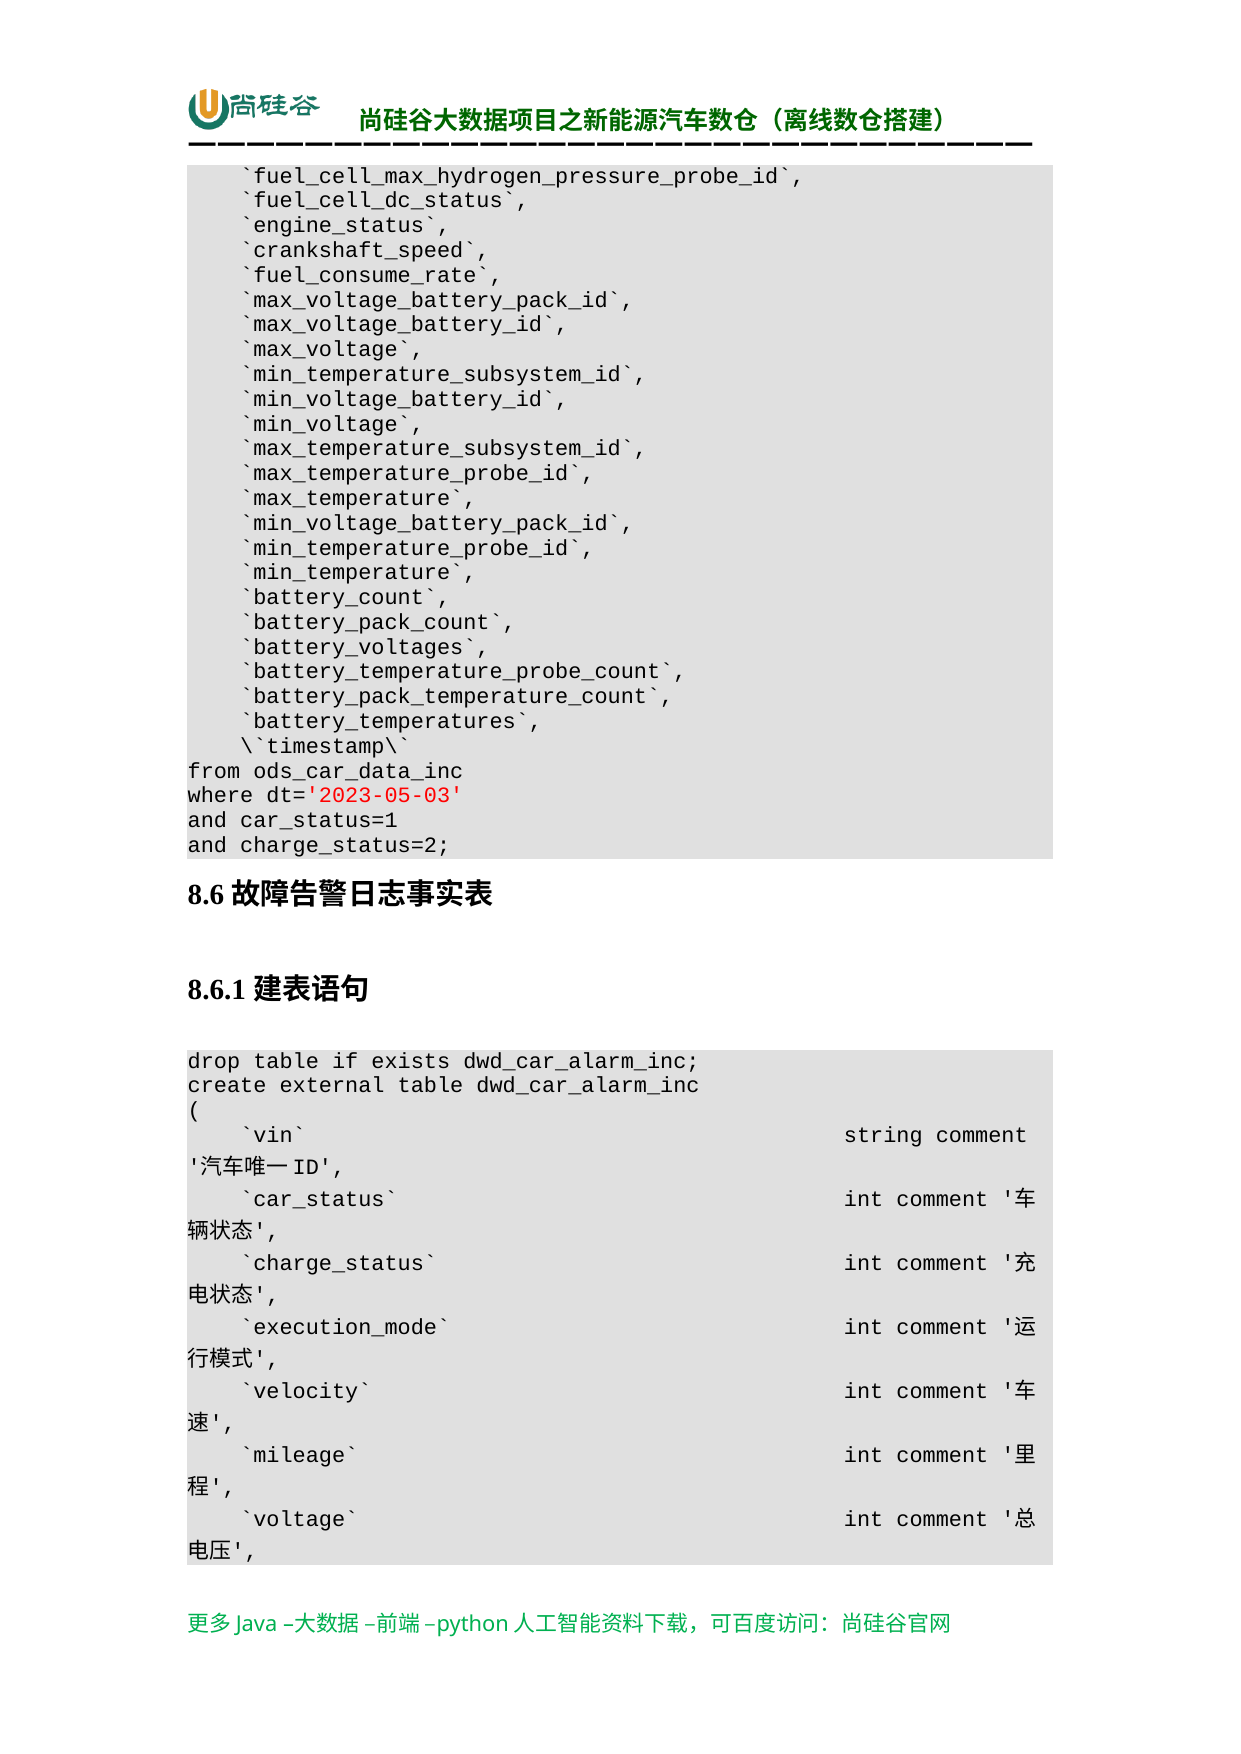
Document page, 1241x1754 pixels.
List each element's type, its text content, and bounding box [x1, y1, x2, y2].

text `min_temperature_probe_id`, [187, 537, 1053, 561]
text `mileage` int comment '里程', [187, 1437, 1053, 1501]
text 8.6 故障告警日志事实表 [187, 859, 1053, 924]
text `charge_status` int comment '充电状态', [187, 1245, 1053, 1309]
text `execution_mode` int comment '运行模式', [187, 1309, 1053, 1373]
text `velocity` int comment '车速', [187, 1373, 1053, 1437]
text 8.6.1 建表语句 [187, 954, 1053, 1019]
text create external table dwd_car_alarm_inc [187, 1074, 1053, 1099]
text `max_temperature_subsystem_id`, [187, 437, 1053, 462]
text \`timestamp\` [187, 735, 1053, 760]
text `min_temperature`, [187, 561, 1053, 586]
text `max_temperature_probe_id`, [187, 462, 1053, 487]
text `min_temperature_subsystem_id`, [187, 363, 1053, 388]
text and charge_status=2; [187, 834, 1053, 859]
text and car_status=1 [187, 809, 1053, 834]
text `max_voltage`, [187, 338, 1053, 363]
text `max_temperature`, [187, 487, 1053, 512]
text `min_voltage_battery_pack_id`, [187, 512, 1053, 537]
text `voltage` int comment '总电压', [187, 1501, 1053, 1565]
text `battery_pack_count`, [187, 611, 1053, 636]
text `vin` string comment '汽车唯一ID', [187, 1124, 1053, 1181]
text where dt='2023-05-03' [187, 784, 1053, 809]
text `fuel_cell_max_hydrogen_pressure_probe_id`, [187, 165, 1053, 189]
text `battery_temperatures`, [187, 710, 1053, 735]
text `min_voltage_battery_id`, [187, 388, 1053, 413]
text `battery_count`, [187, 586, 1053, 611]
text `min_voltage`, [187, 413, 1053, 437]
text `fuel_cell_dc_status`, [187, 189, 1053, 214]
text `battery_voltages`, [187, 636, 1053, 661]
text drop table if exists dwd_car_alarm_inc; [187, 1050, 1053, 1074]
text `max_voltage_battery_id`, [187, 313, 1053, 338]
text `battery_temperature_probe_count`, [187, 661, 1053, 685]
text `max_voltage_battery_pack_id`, [187, 289, 1053, 313]
text `car_status` int comment '车辆状态', [187, 1181, 1053, 1245]
text `fuel_consume_rate`, [187, 264, 1053, 289]
text `crankshaft_speed`, [187, 239, 1053, 264]
text `battery_pack_temperature_count`, [187, 685, 1053, 710]
text `engine_status`, [187, 214, 1053, 239]
text from ods_car_data_inc [187, 760, 1053, 784]
text ( [187, 1099, 1053, 1124]
picture [187, 88, 320, 130]
